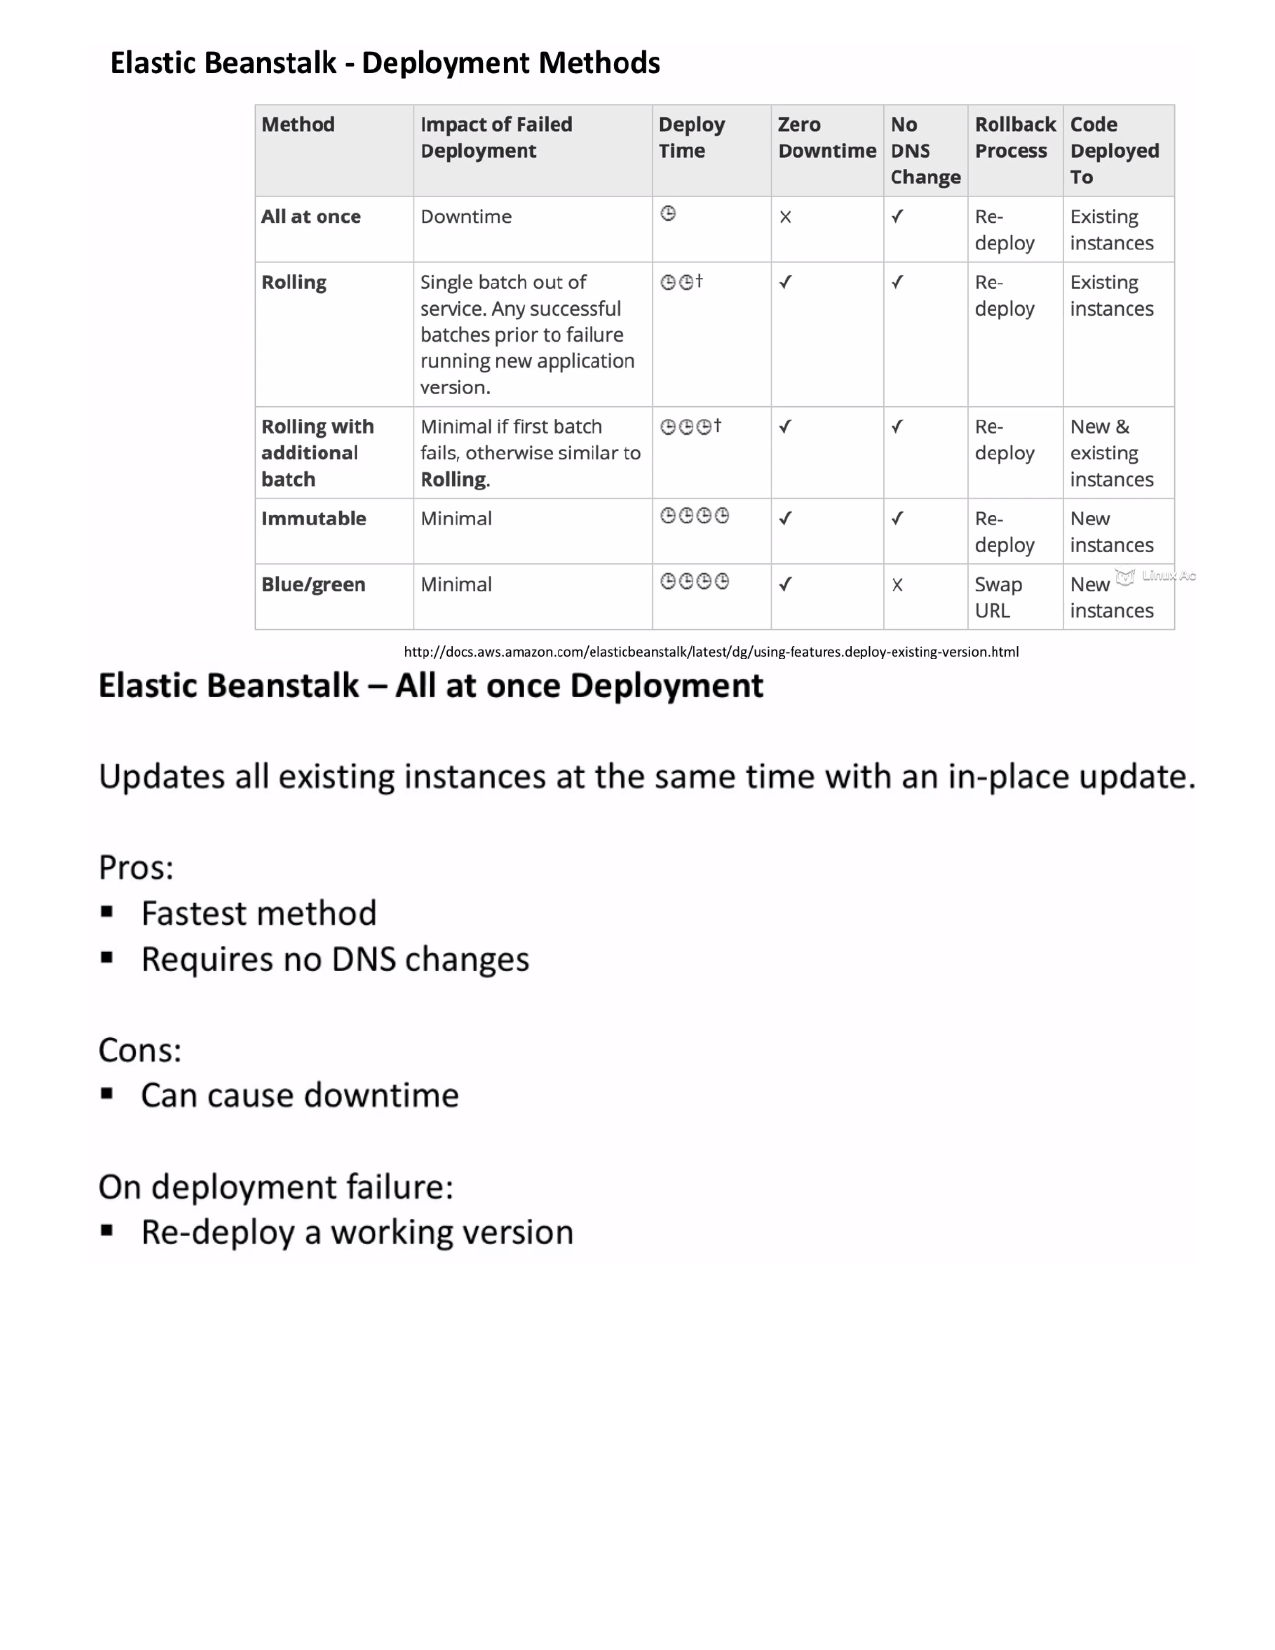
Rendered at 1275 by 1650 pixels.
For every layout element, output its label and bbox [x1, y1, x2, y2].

picture [88, 44, 1197, 1264]
